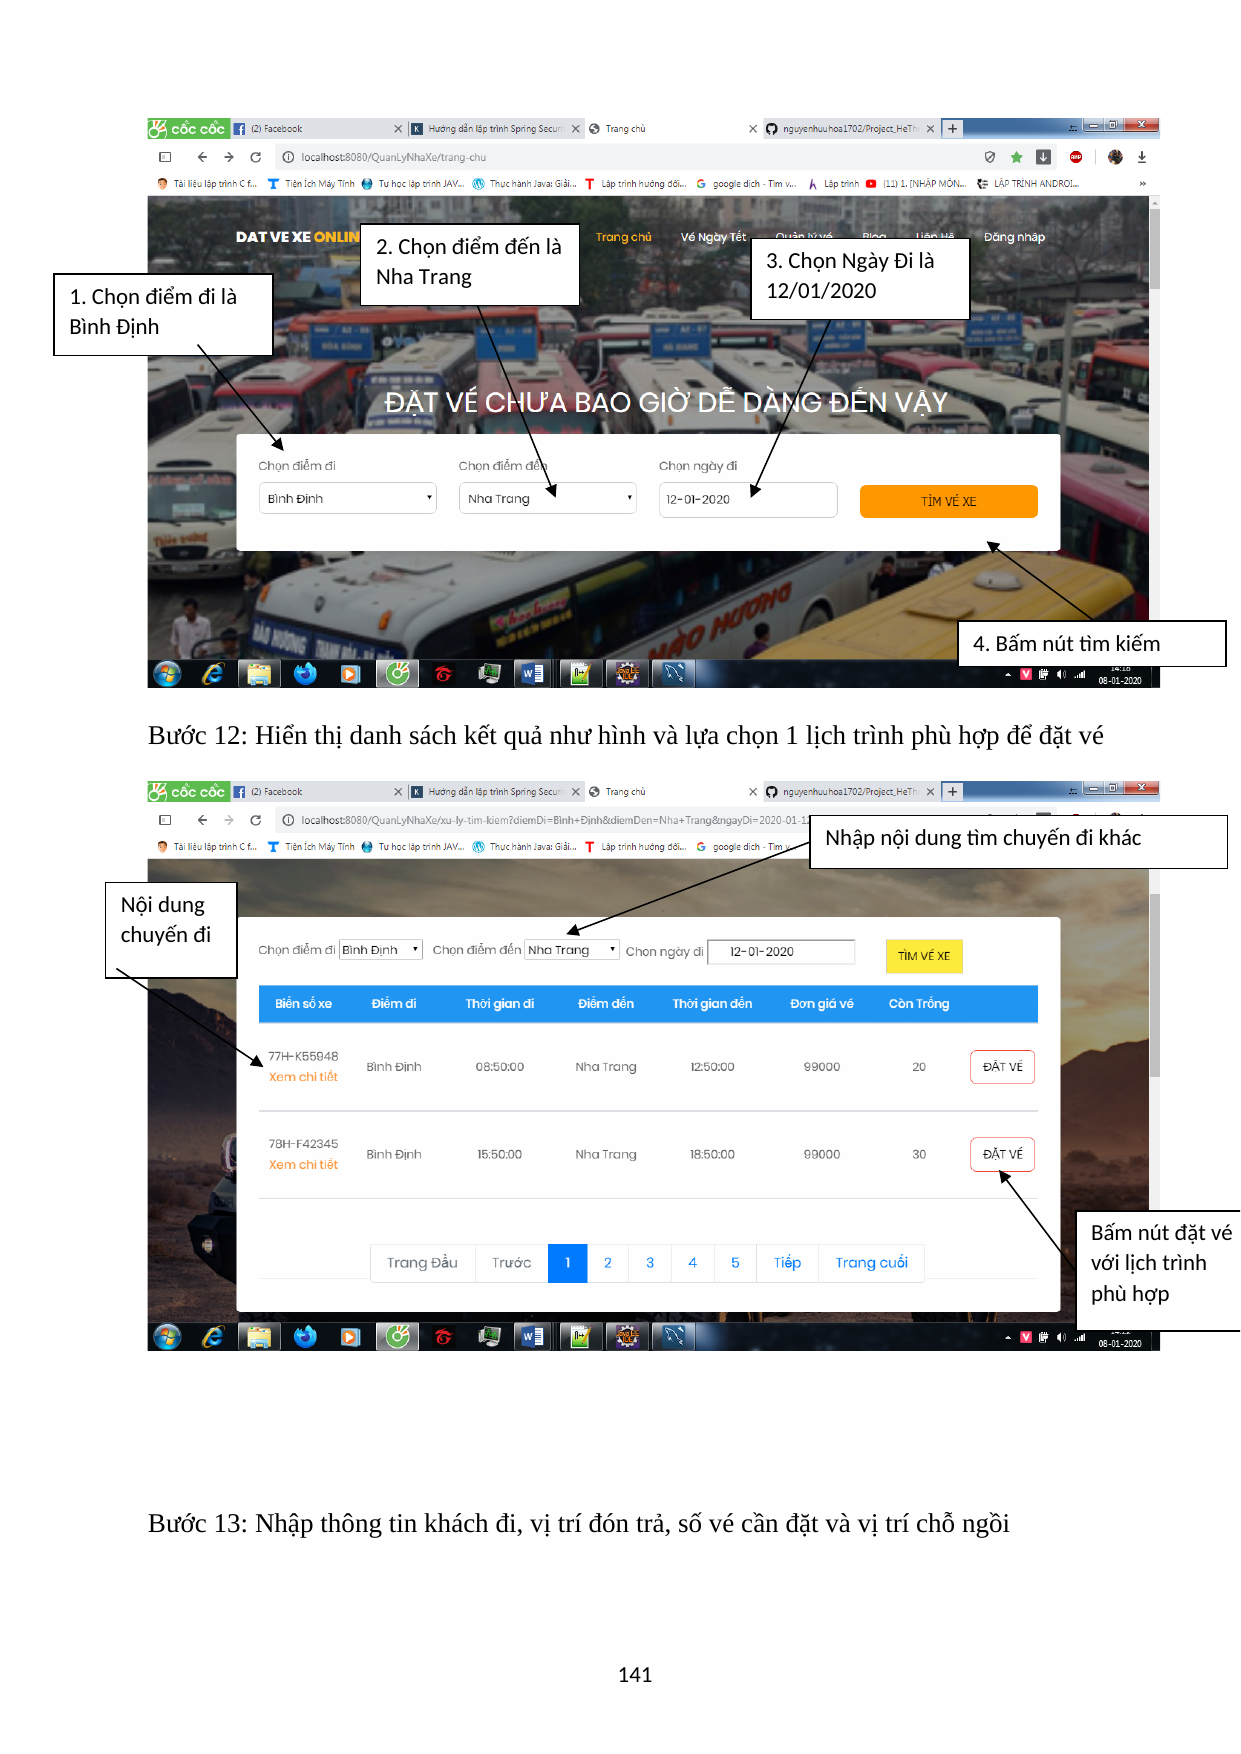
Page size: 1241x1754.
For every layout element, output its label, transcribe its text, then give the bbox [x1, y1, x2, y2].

picture [147, 781, 1161, 1351]
text Bước 13: Nhập thông tin khách đi, vị trí đón trả, số vé cần đặt và vị trí chỗ ngồi [148, 1507, 1122, 1539]
text Bước 12: Hiển thị danh sách kết quả như hình và lựa chọn 1 lịch trình phù hợp để đặt vé [148, 719, 1122, 750]
picture [147, 118, 1161, 688]
